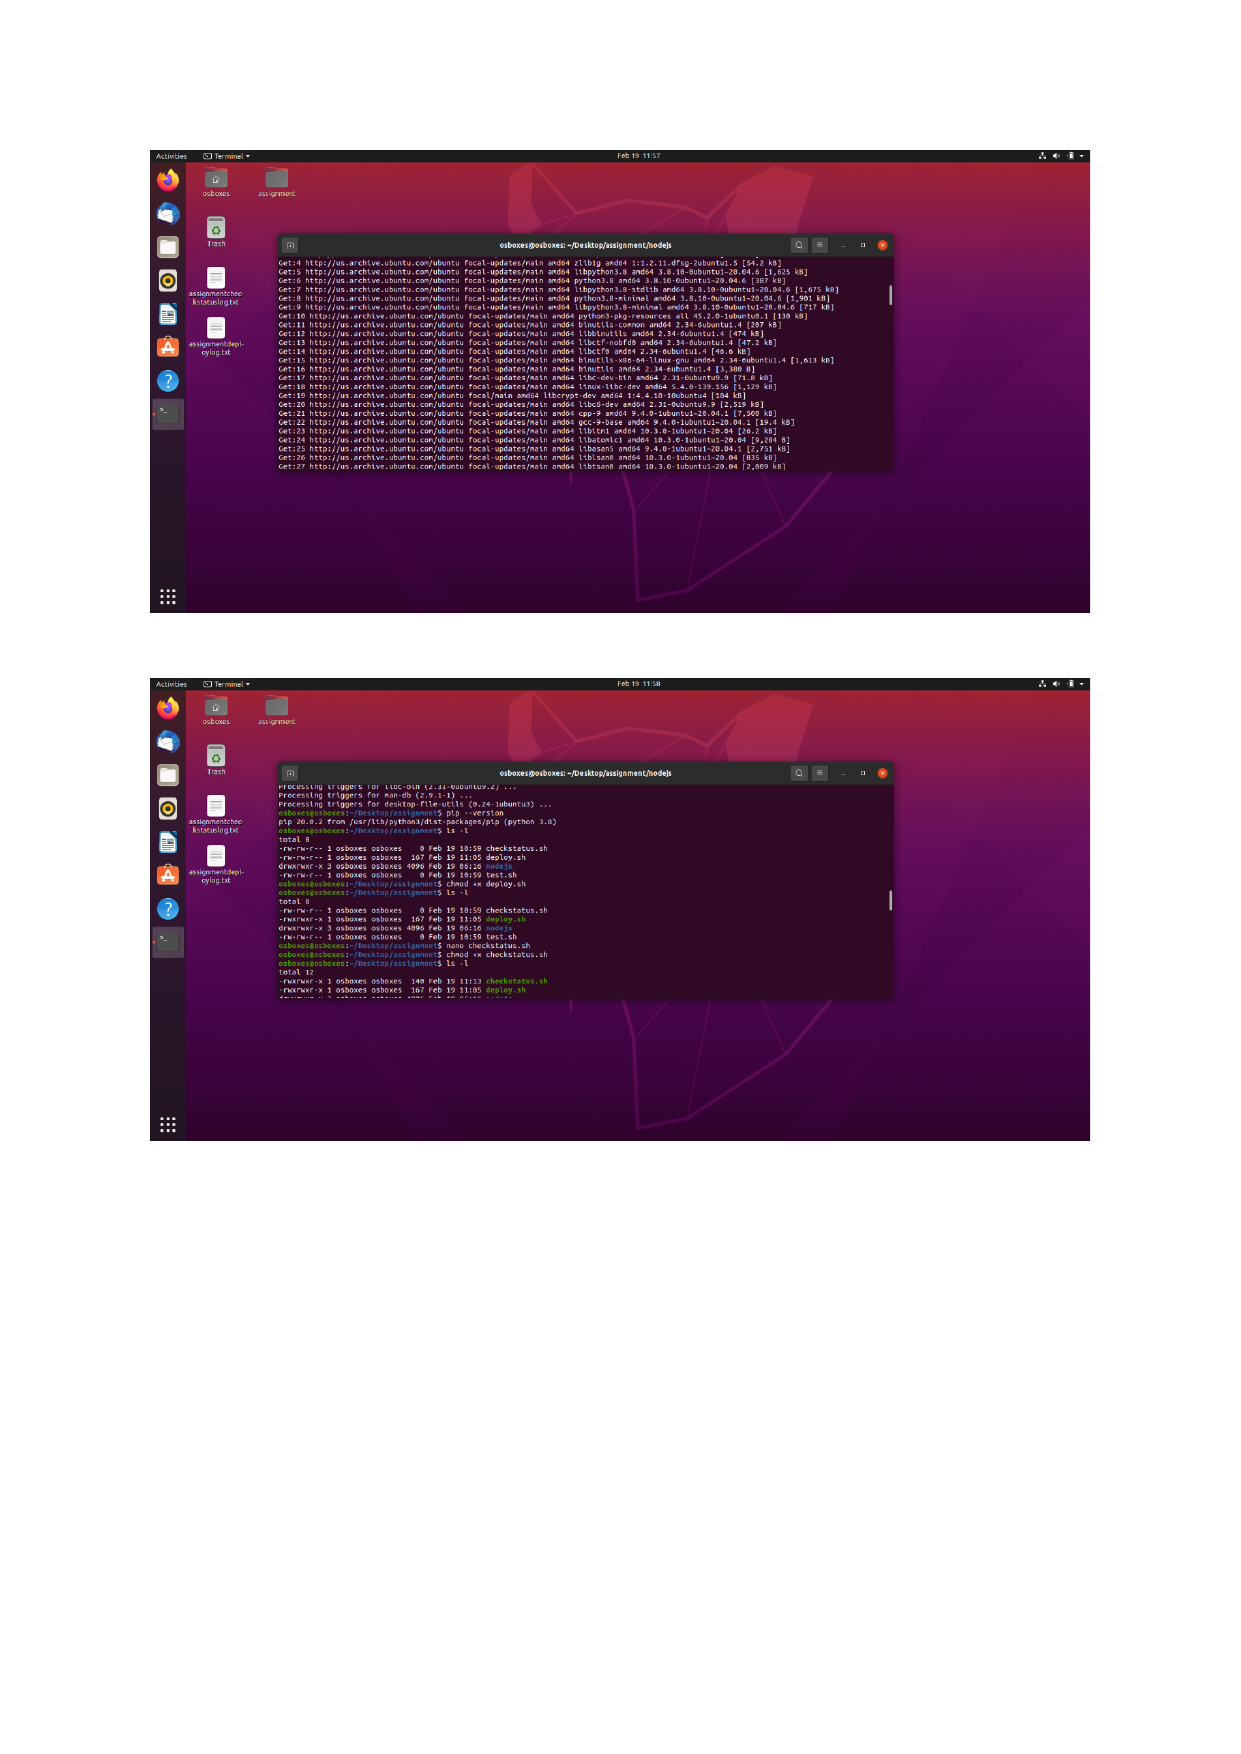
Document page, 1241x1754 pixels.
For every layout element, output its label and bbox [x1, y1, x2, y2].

picture [150, 150, 1091, 613]
picture [150, 678, 1091, 1141]
